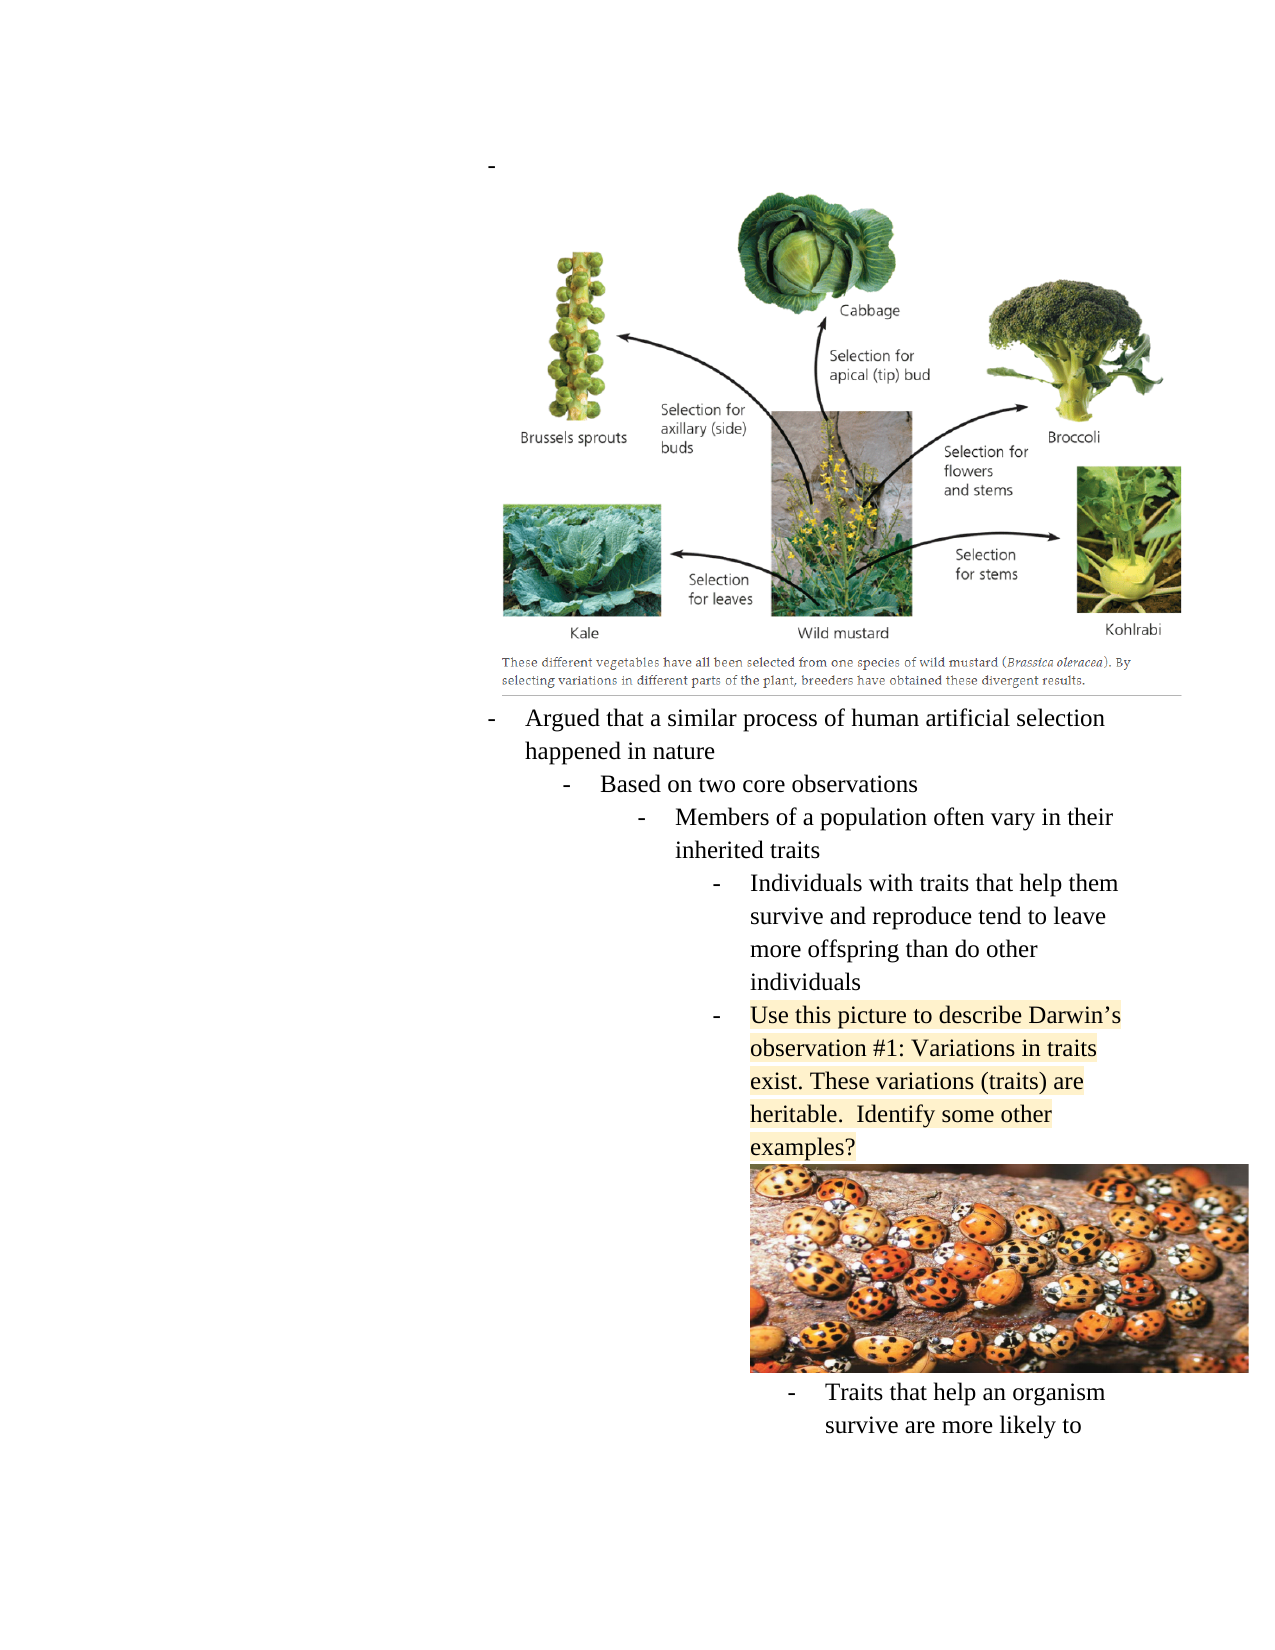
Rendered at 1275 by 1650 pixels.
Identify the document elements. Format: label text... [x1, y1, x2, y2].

picture [750, 1164, 1249, 1373]
list Argued that a similar process of human artificial selection happened in nature [487, 703, 1125, 764]
list Members of a population often vary in their inherited traits [637, 802, 1125, 863]
picture [487, 182, 1196, 699]
list Based on two core observations [562, 769, 1125, 797]
list Individuals with traits that help them survive and reproduce tend to leave more offspring than do other individuals [712, 868, 1125, 996]
list Use this picture to describe Darwin’s observation #1: Variations in traits exist. These variations (traits) are heritable. Identify some other examples? [712, 1000, 1125, 1373]
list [787, 1377, 1125, 1438]
